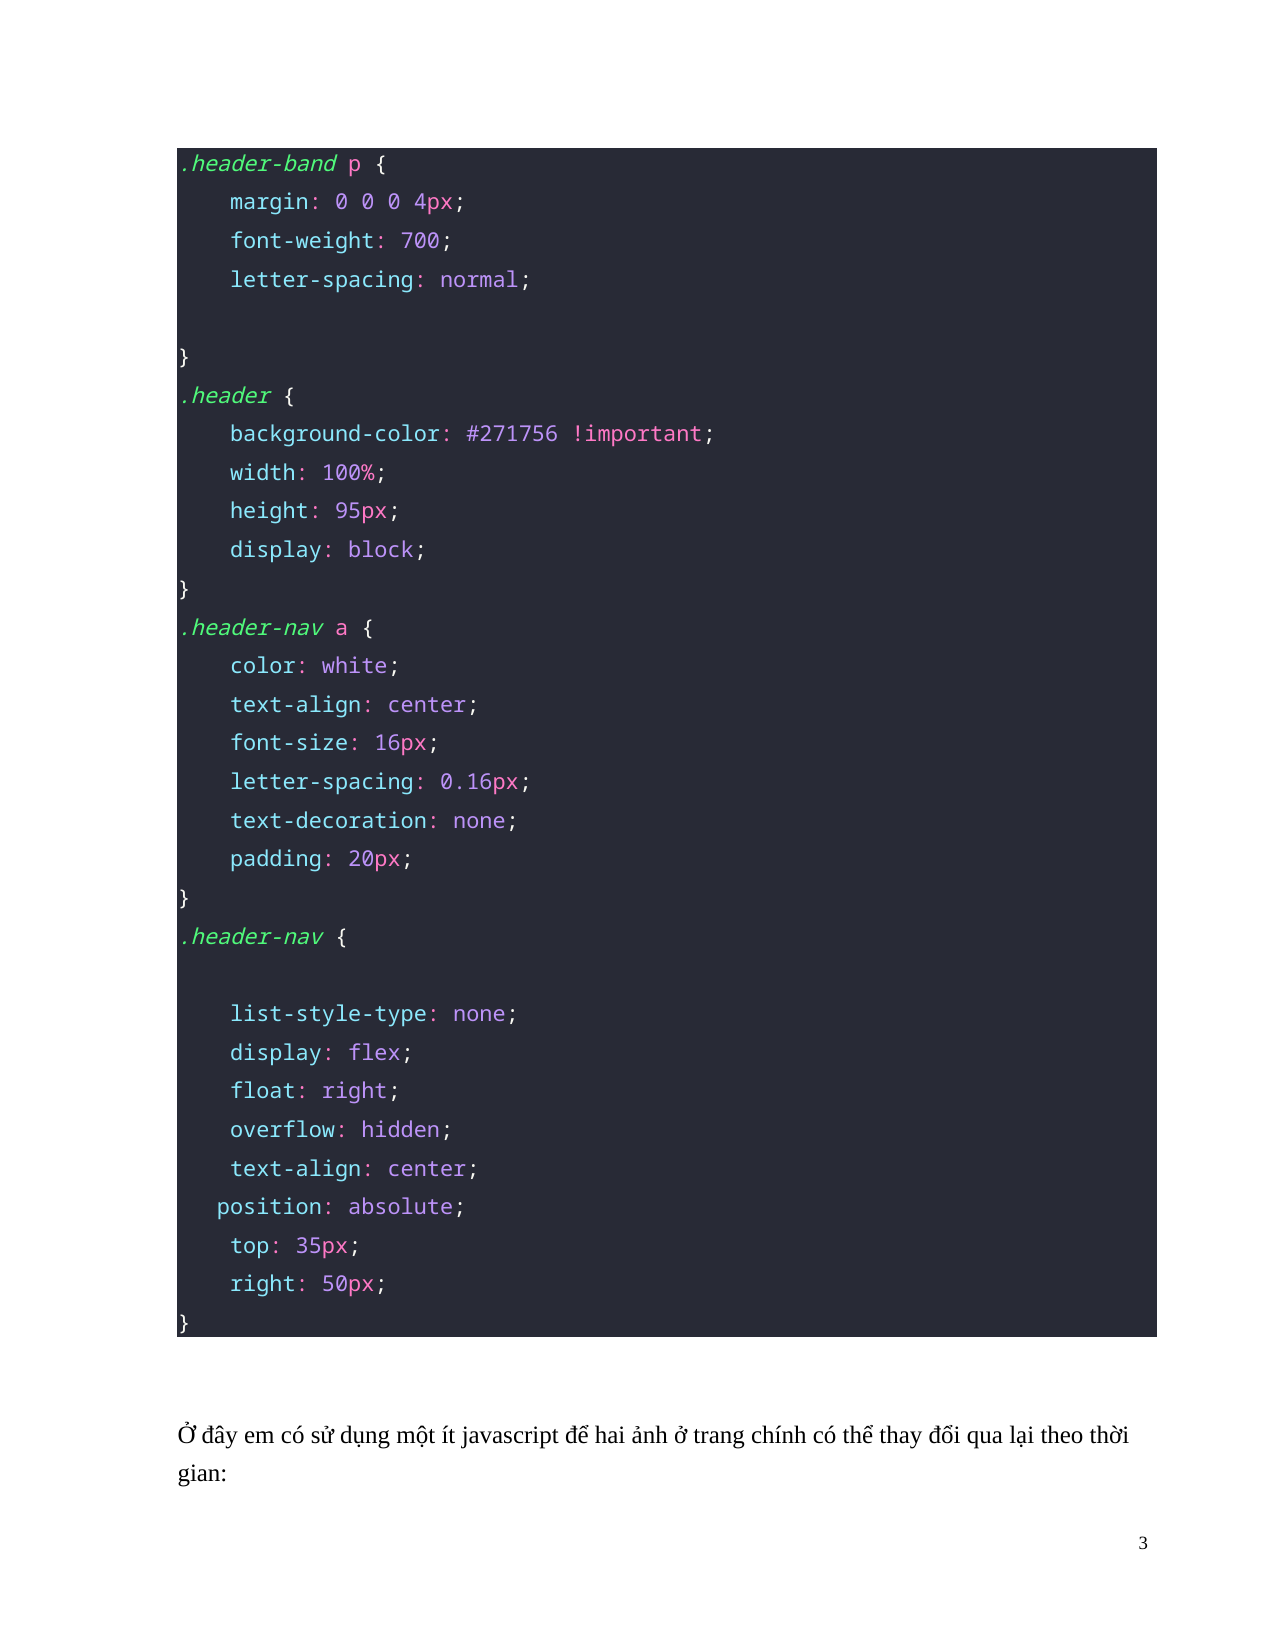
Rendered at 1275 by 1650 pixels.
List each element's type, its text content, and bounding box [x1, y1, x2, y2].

text text-align: center; [177, 689, 1157, 718]
text list-style-type: none; [177, 998, 1157, 1028]
text .header-band p { [177, 148, 1157, 177]
text } [177, 573, 1157, 603]
text } [177, 341, 1157, 371]
text height: 95px; [177, 496, 1157, 525]
text padding: 20px; [177, 843, 1157, 873]
text letter-spacing: 0.16px; [177, 766, 1157, 796]
text text-decoration: none; [177, 805, 1157, 834]
text color: white; [177, 650, 1157, 680]
text letter-spacing: normal; [177, 264, 1157, 293]
text background-color: #271756 !important; [177, 418, 1157, 448]
text } [177, 882, 1157, 912]
text right: 50px; [177, 1268, 1157, 1298]
text Ở đây em có sử dụng một ít javascript để hai ảnh ở trang chính có thể thay đổi qua lại theo thời gian: [177, 1420, 1157, 1486]
text position: absolute; [177, 1191, 1157, 1221]
text display: flex; [177, 1037, 1157, 1066]
text .header { [177, 379, 1157, 409]
text } [177, 1307, 1157, 1337]
text text-align: center; [177, 1152, 1157, 1182]
text overflow: hidden; [177, 1114, 1157, 1144]
text .header-nav a { [177, 611, 1157, 641]
text display: block; [177, 534, 1157, 564]
text width: 100%; [177, 457, 1157, 487]
text margin: 0 0 0 4px; [177, 186, 1157, 216]
text font-size: 16px; [177, 727, 1157, 757]
text .header-nav { [177, 921, 1157, 950]
text font-weight: 700; [177, 225, 1157, 255]
text float: right; [177, 1075, 1157, 1105]
text top: 35px; [177, 1230, 1157, 1259]
